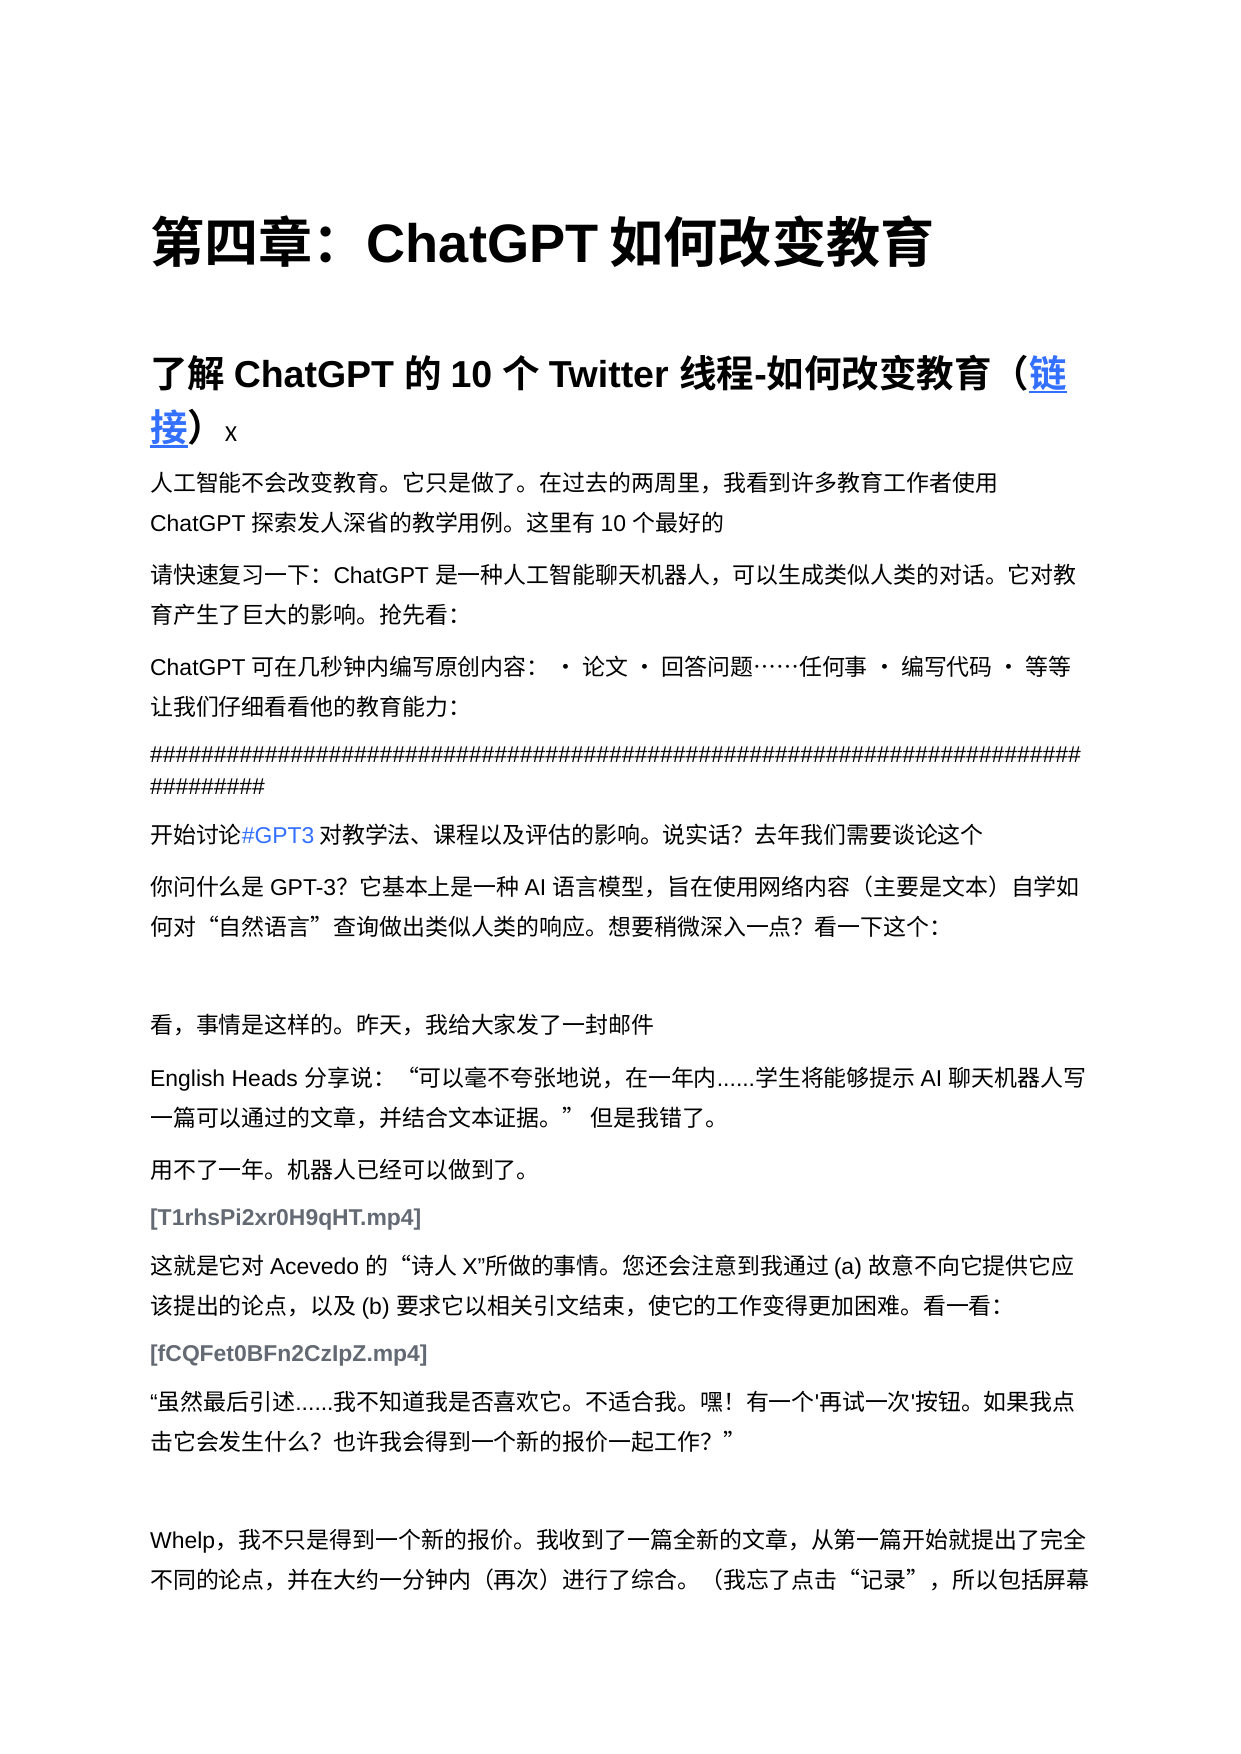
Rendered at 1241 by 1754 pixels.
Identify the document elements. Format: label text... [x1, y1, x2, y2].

text 这就是它对 Acevedo 的“诗人 X”所做的事情。您还会注意到我通过 (a) 故意不向它提供它应该提出的论点，以及 (b) 要求它以相关引文结束，使它的工作变得更加困难。看一看： [150, 1248, 1090, 1321]
text ################################################################################## [150, 741, 1090, 799]
text ChatGPT 可在几秒钟内编写原创内容： • 论文 • 回答问题……任何事 • 编写代码 • 等等 让我们仔细看看他的教育能力： [150, 649, 1090, 722]
text [fCQFet0BFn2CzIpZ.mp4] [150, 1340, 1090, 1367]
text 开始讨论#GPT3对教学法、课程以及评估的影响。说实话？去年我们需要谈论这个 [150, 817, 1090, 850]
text 请快速复习一下：ChatGPT 是一种人工智能聊天机器人，可以生成类似人类的对话。它对教育产生了巨大的影响。抢先看： [150, 557, 1090, 630]
text English Heads 分享说：“可以毫不夸张地说，在一年内......学生将能够提示 AI 聊天机器人写一篇可以通过的文章，并结合文本证据。” 但是我错了。 [150, 1060, 1090, 1133]
text 你问什么是 GPT-3？它基本上是一种 AI 语言模型，旨在使用网络内容（主要是文本）自学如何对“自然语言”查询做出类似人类的响应。想要稍微深入一点？看一下这个： [150, 869, 1090, 942]
text 看，事情是这样的。昨天，我给大家发了一封邮件 [150, 1007, 1090, 1041]
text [150, 1522, 1090, 1595]
text “虽然最后引述......我不知道我是否喜欢它。不适合我。嘿！有一个'再试一次'按钮。如果我点击它会发生什么？也许我会得到一个新的报价一起工作？” [150, 1384, 1090, 1457]
text 第四章：ChatGPT如何改变教育 [150, 200, 1090, 278]
text [T1rhsPi2xr0H9qHT.mp4] [150, 1204, 1090, 1230]
text 用不了一年。机器人已经可以做到了。 [150, 1152, 1090, 1185]
text 人工智能不会改变教育。它只是做了。在过去的两周里，我看到许多教育工作者使用 ChatGPT 探索发人深省的教学用例。这里有 10 个最好的 [150, 465, 1090, 538]
